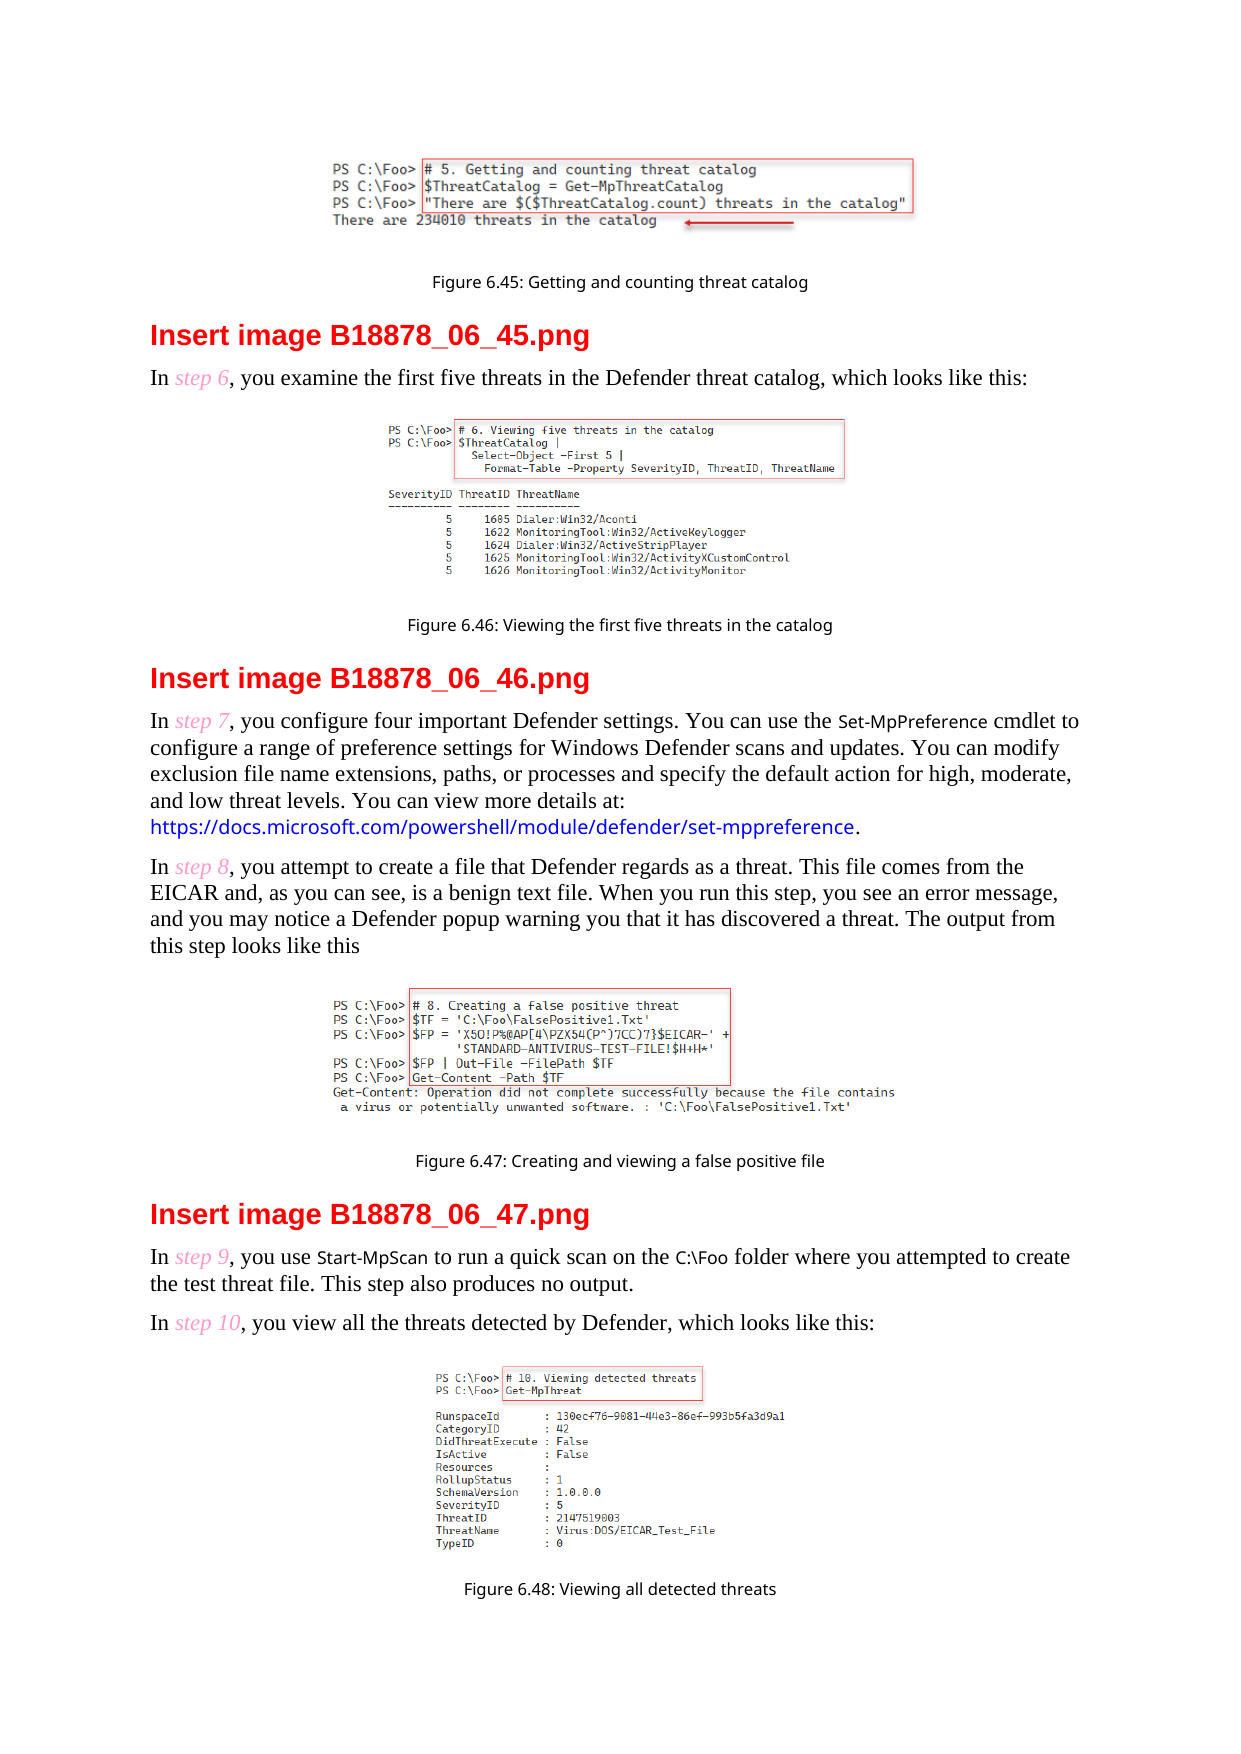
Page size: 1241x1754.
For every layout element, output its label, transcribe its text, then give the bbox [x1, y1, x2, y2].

picture [381, 415, 860, 589]
picture [322, 983, 918, 1125]
text In step 6, you examine the first five threats in the Defender threat catalog, which looks like this: [150, 364, 1090, 391]
picture [318, 150, 926, 246]
text Figure 6.45: Getting and counting threat catalog [150, 270, 1090, 293]
text In step 7, you configure four important Defender settings. You can use the Set-MpPreference cmdlet to configure a range of preference settings for Windows Defender scans and updates. You can modify exclusion file name extensions, paths, or processes and specify the default action for high, moderate, and low threat levels. You can view more details at: https://docs.microsoft.com/powershell/module/defender/set-mppreference. [150, 707, 1090, 840]
text In step 10, you view all the threats detected by Defender, which looks like this: [150, 1308, 1090, 1335]
text Figure 6.47: Creating and viewing a false positive file [150, 1149, 1090, 1172]
text Figure 6.48: Viewing all detected threats [150, 1578, 1090, 1601]
text Insert image B18878_06_46.png [150, 661, 1090, 695]
text Figure 6.46: Viewing the first five threats in the catalog [150, 614, 1090, 636]
text In step 8, you attempt to create a file that Defender regards as a threat. This file comes from the EICAR and, as you can see, is a benign text file. When you run this step, you see an error message, and you may notice a Defender popup warning you that it has discovered a threat. The output from this step looks like this [150, 853, 1090, 958]
text Insert image B18878_06_47.png [150, 1197, 1090, 1231]
text In step 9, you use Start-MpScan to run a quick scan on the C:\Foo folder where you attempted to create the test threat file. This step also produces no output. [150, 1243, 1090, 1296]
picture [433, 1360, 807, 1553]
text Insert image B18878_06_45.png [150, 318, 1090, 352]
